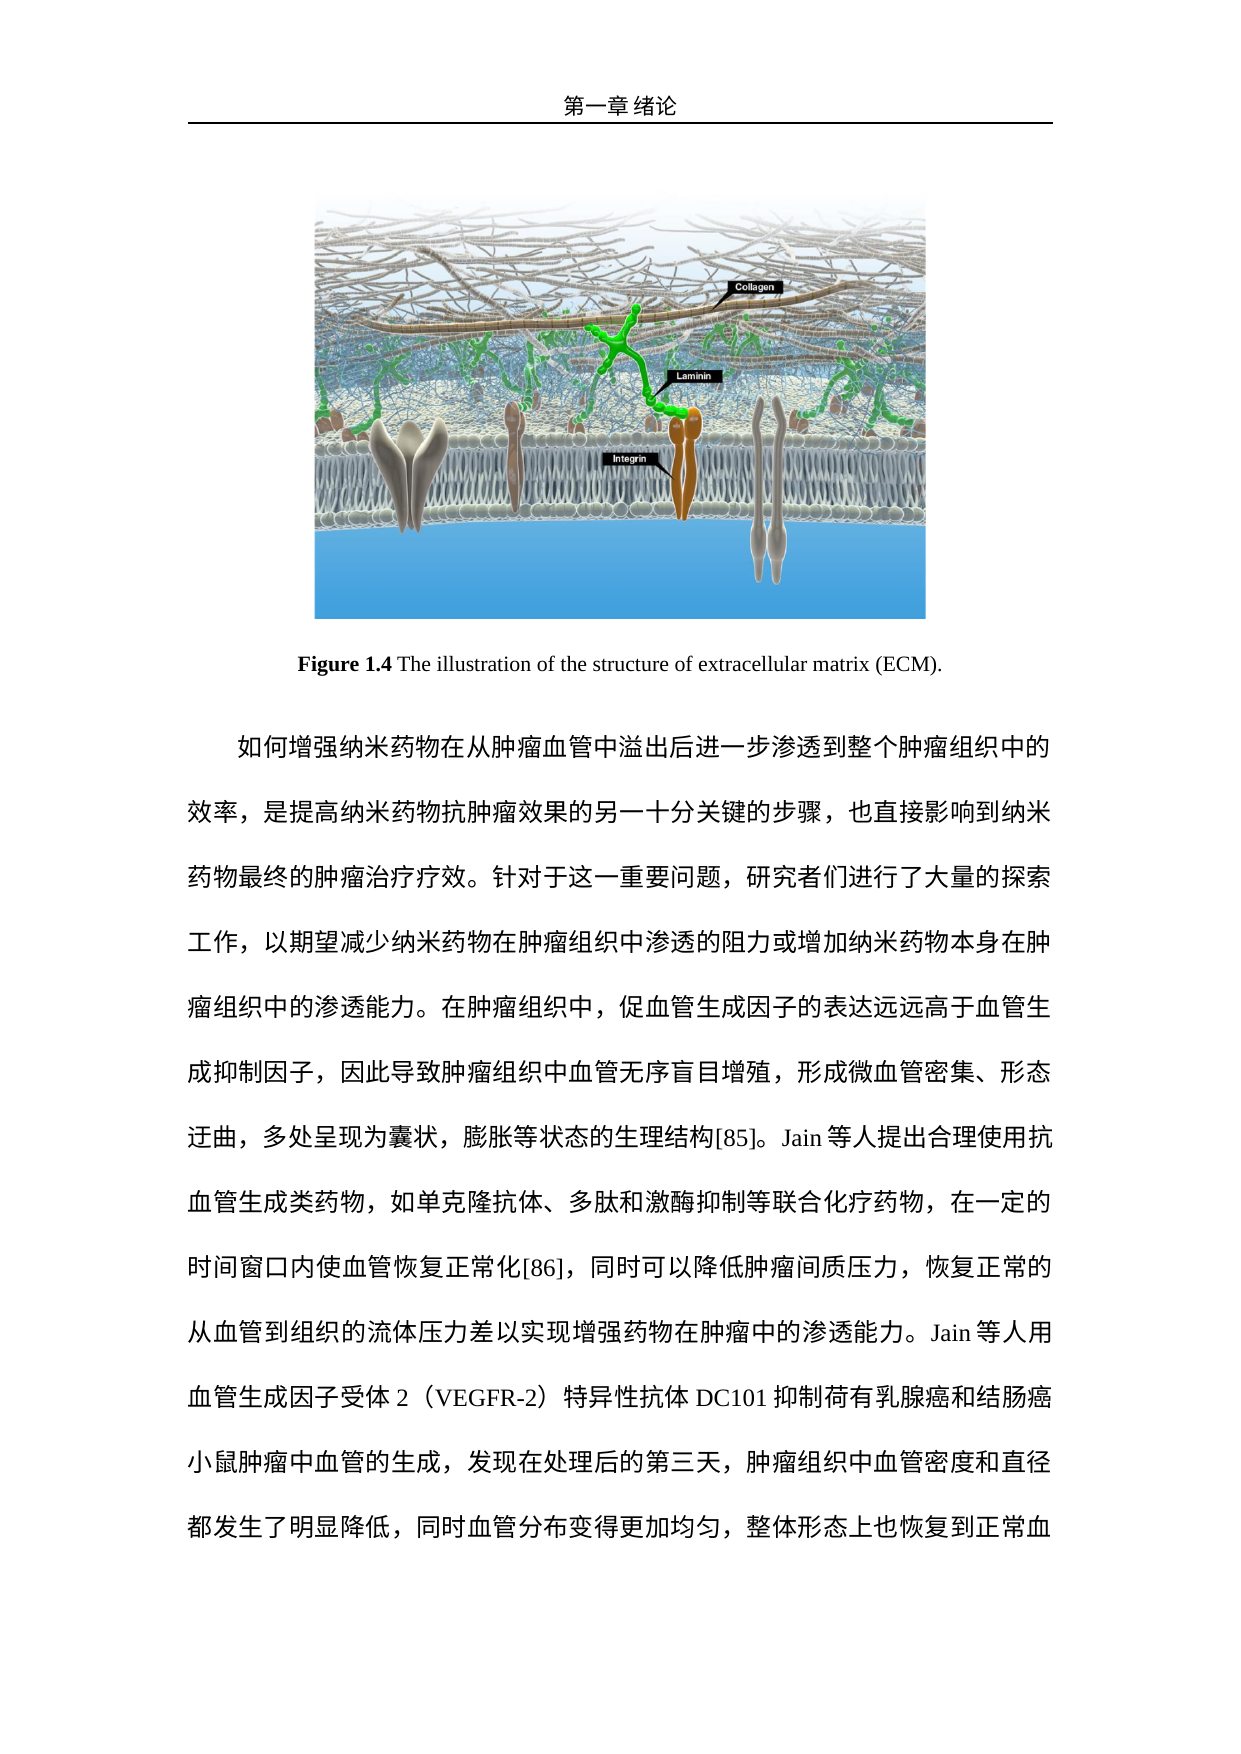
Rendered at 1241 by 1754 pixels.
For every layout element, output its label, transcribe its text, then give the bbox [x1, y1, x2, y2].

picture [314, 160, 926, 619]
text Figure 1.4 The illustration of the structure of extracellular matrix (ECM). [187, 648, 1053, 680]
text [187, 713, 1053, 1558]
